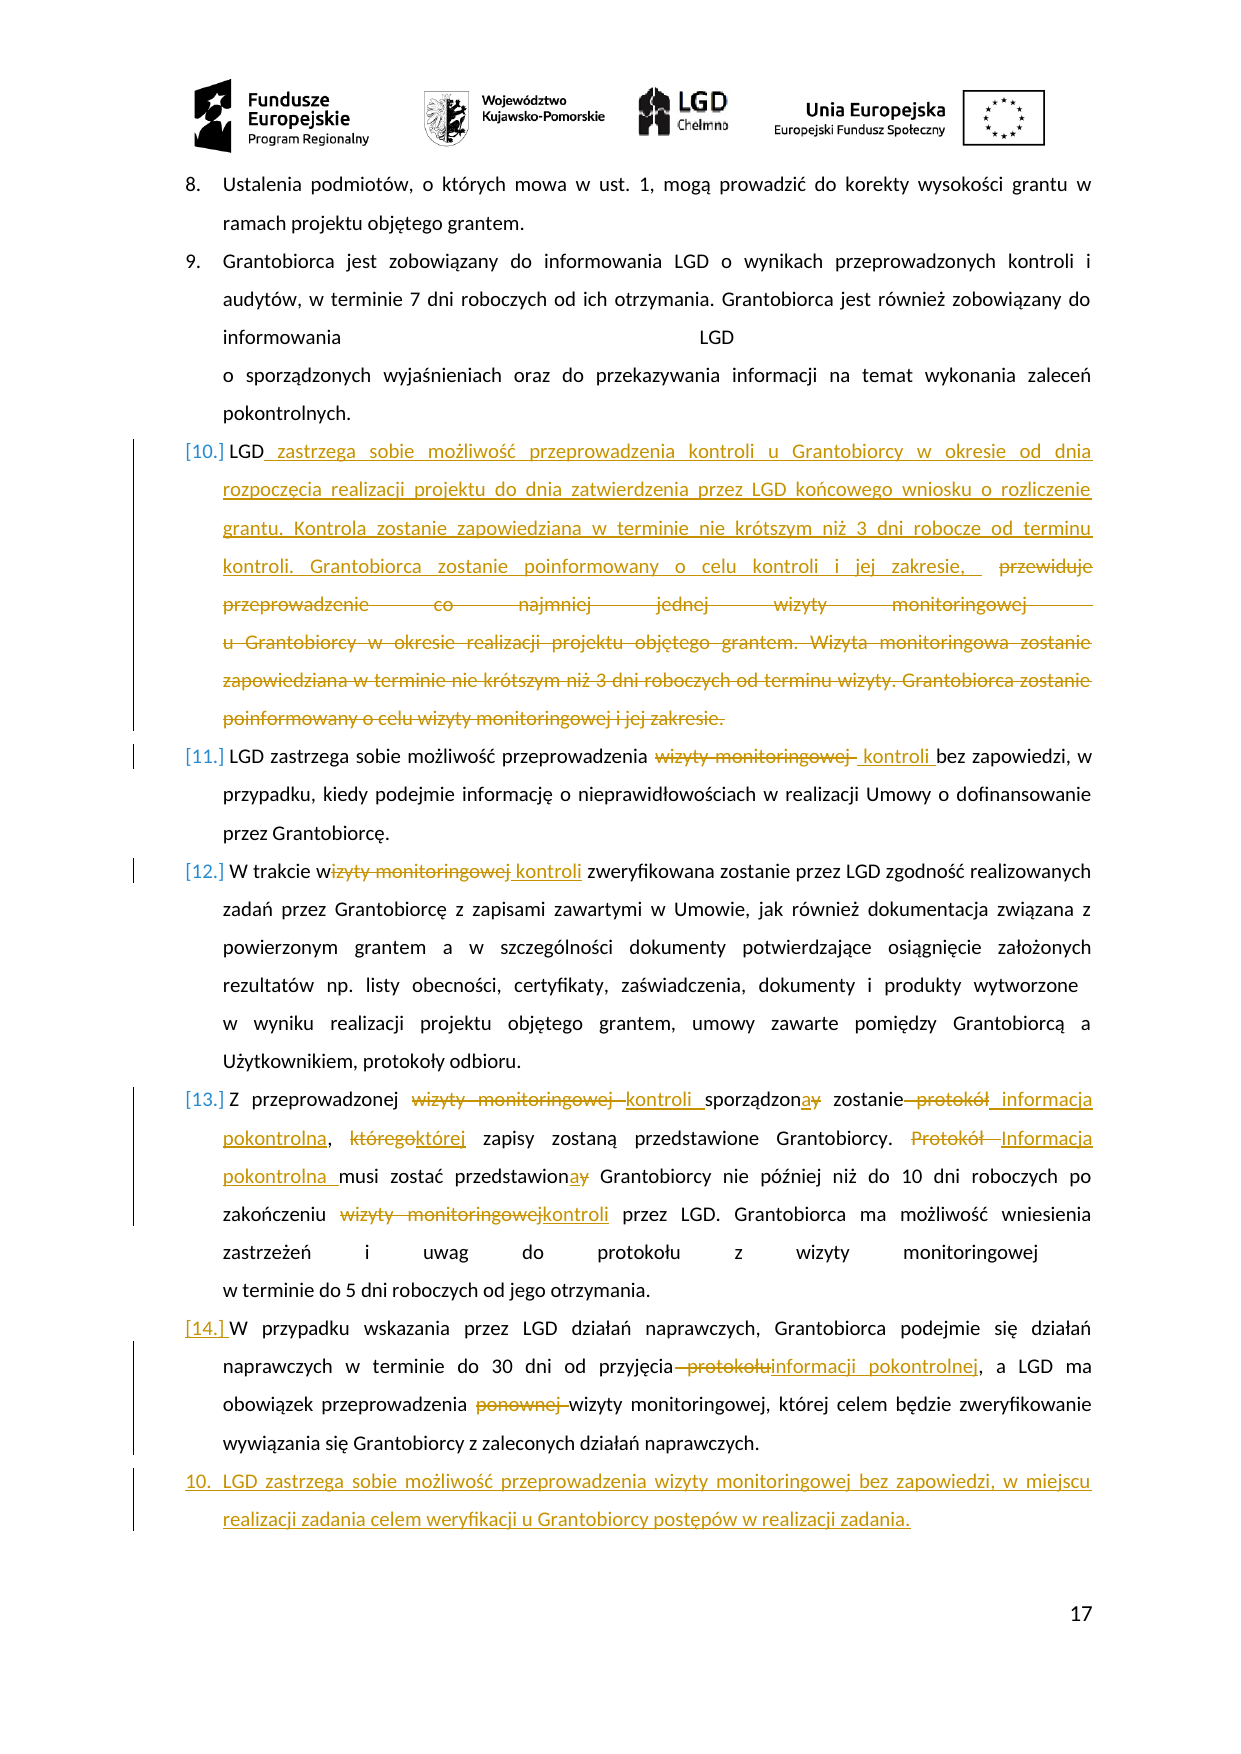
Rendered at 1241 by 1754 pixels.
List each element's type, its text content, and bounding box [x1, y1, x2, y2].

list Z przeprowadzonej sporządzon zostanie, zapisy zostaną przedstawione Grantobiorcy. musi zostać przedstawion Grantobiorcy nie później niż do 10 dni roboczych po zakończeniu przez LGD. Grantobiorca ma możliwość wniesienia zastrzeżeń i uwag do protokołu z wizyty monitoringowej w terminie do 5 dni roboczych od jego otrzymania. [185, 1087, 1092, 1303]
list W przypadku wskazania przez LGD działań naprawczych, Grantobiorca podejmie się działań naprawczych w terminie do 30 dni od przyjęcia, a LGD ma obowiązek przeprowadzenia wizyty monitoringowej, której celem będzie zweryfikowanie wywiązania się Grantobiorcy z zaleconych działań naprawczych. [185, 1315, 1092, 1455]
list W trakcie w zweryfikowana zostanie przez LGD zgodność realizowanych zadań przez Grantobiorcę z zapisami zawartymi w Umowie, jak również dokumentacja związana z powierzonym grantem a w szczególności dokumenty potwierdzające osiągnięcie założonych rezultatów np. listy obecności, certyfikaty, zaświadczenia, dokumenty i produkty wytworzone w wyniku realizacji projektu objętego grantem, umowy zawarte pomiędzy Grantobiorcą a Użytkownikiem, protokoły odbioru. [185, 858, 1092, 1074]
list LGD zastrzega sobie możliwość przeprowadzenia bez zapowiedzi, w przypadku, kiedy podejmie informację o nieprawidłowościach w realizacji Umowy o dofinansowanie przez Grantobiorcę. [185, 743, 1092, 845]
list Ustalenia podmiotów, o których mowa w ust. 1, mogą prowadzić do korekty wysokości grantu w ramach projektu objętego grantem. [185, 172, 1092, 235]
list LGD [185, 438, 1092, 731]
picture [176, 60, 1064, 172]
list Grantobiorca jest zobowiązany do informowania LGD o wynikach przeprowadzonych kontroli i audytów, w terminie 7 dni roboczych od ich otrzymania. Grantobiorca jest również zobowiązany do informowania LGD o sporządzonych wyjaśnieniach oraz do przekazywania informacji na temat wykonania zaleceń pokontrolnych. [185, 248, 1092, 426]
